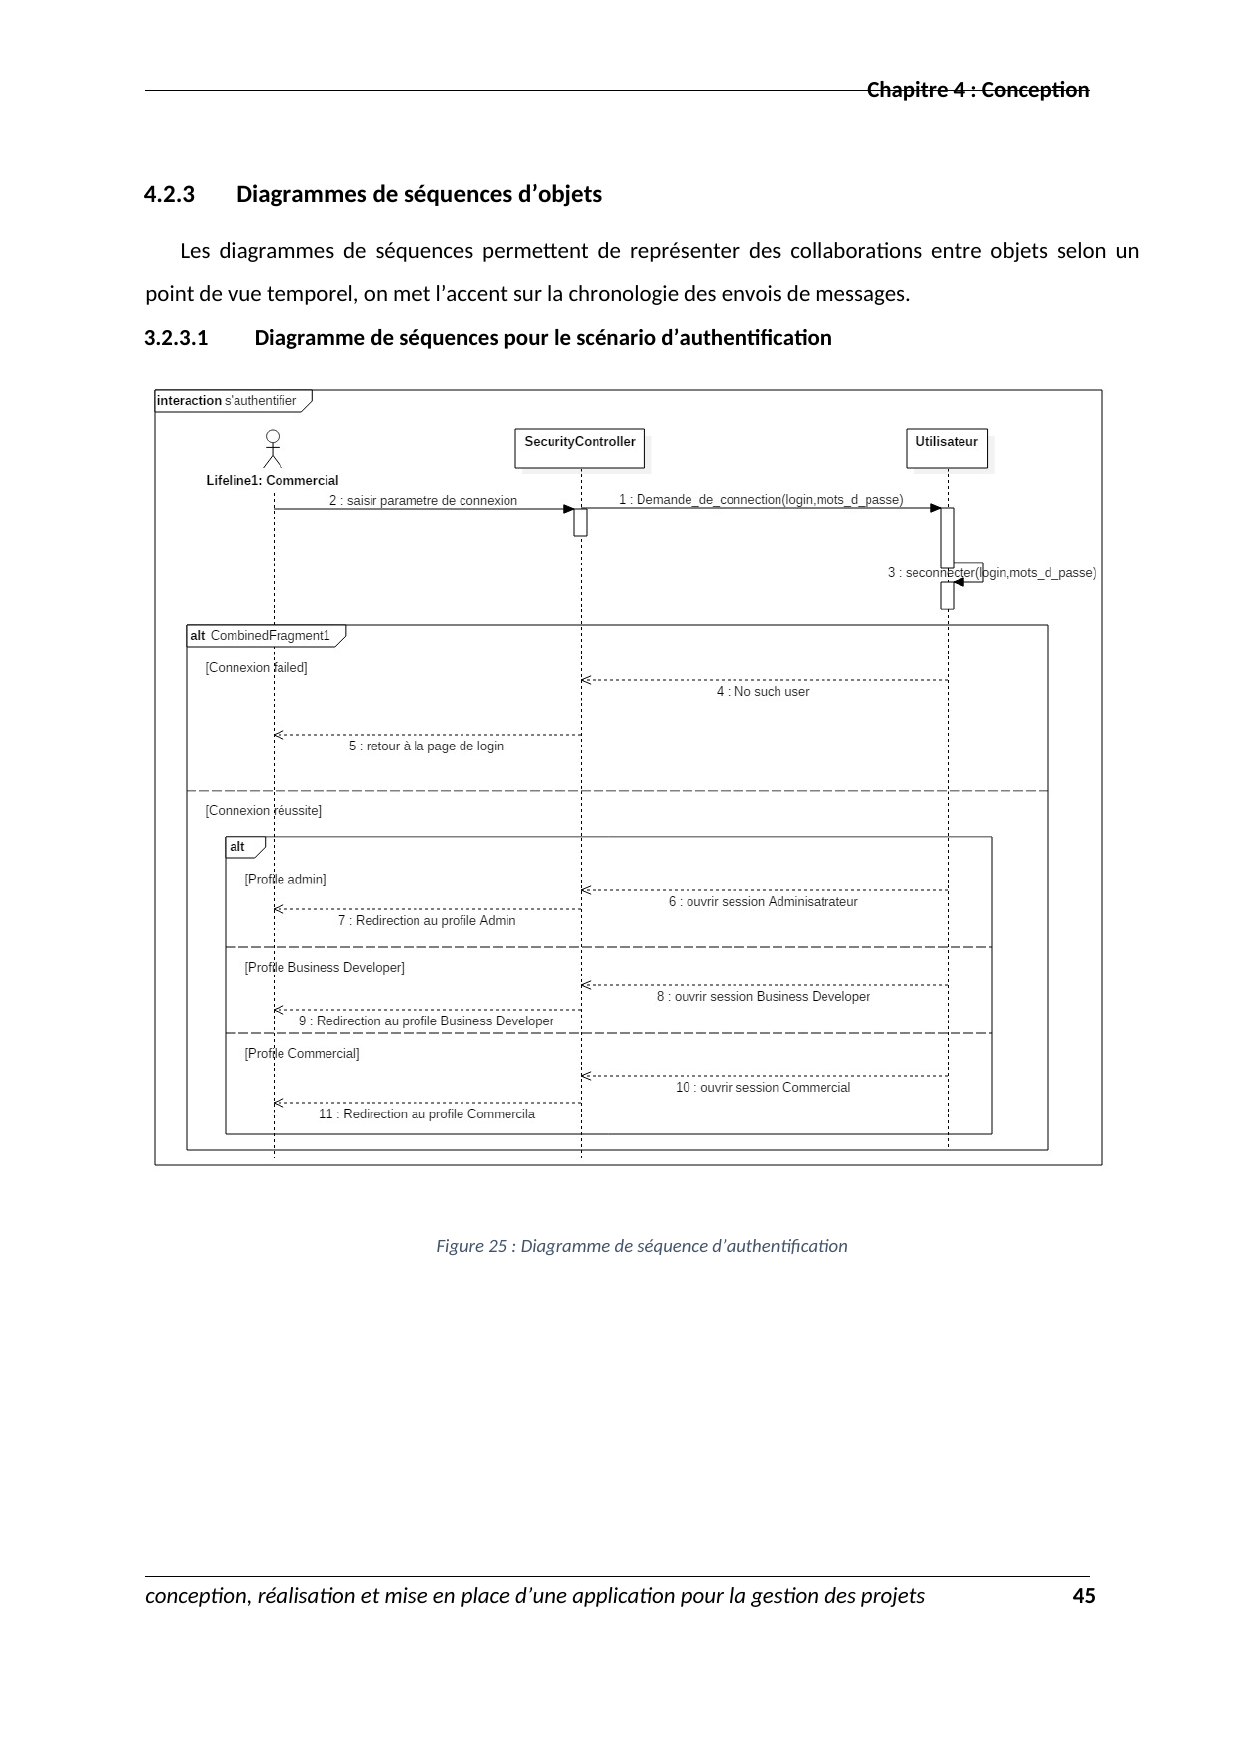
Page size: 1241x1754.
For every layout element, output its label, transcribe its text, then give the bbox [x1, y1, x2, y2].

text Figure 25 : Diagramme de séquence d’authentification [145, 1234, 1141, 1257]
subtitle 3.2.3.1 Diagramme de séquences pour le scénario d’authentification [143, 323, 1141, 351]
subtitle 4.2.3 Diagrammes de séquences d’objets [143, 179, 1141, 209]
text Les diagrammes de séquences permettent de représenter des collaborations entre objets selon un point de vue temporel, on met l’accent sur la chronologie des envois de messages. [145, 236, 1141, 307]
picture [145, 380, 1141, 1204]
